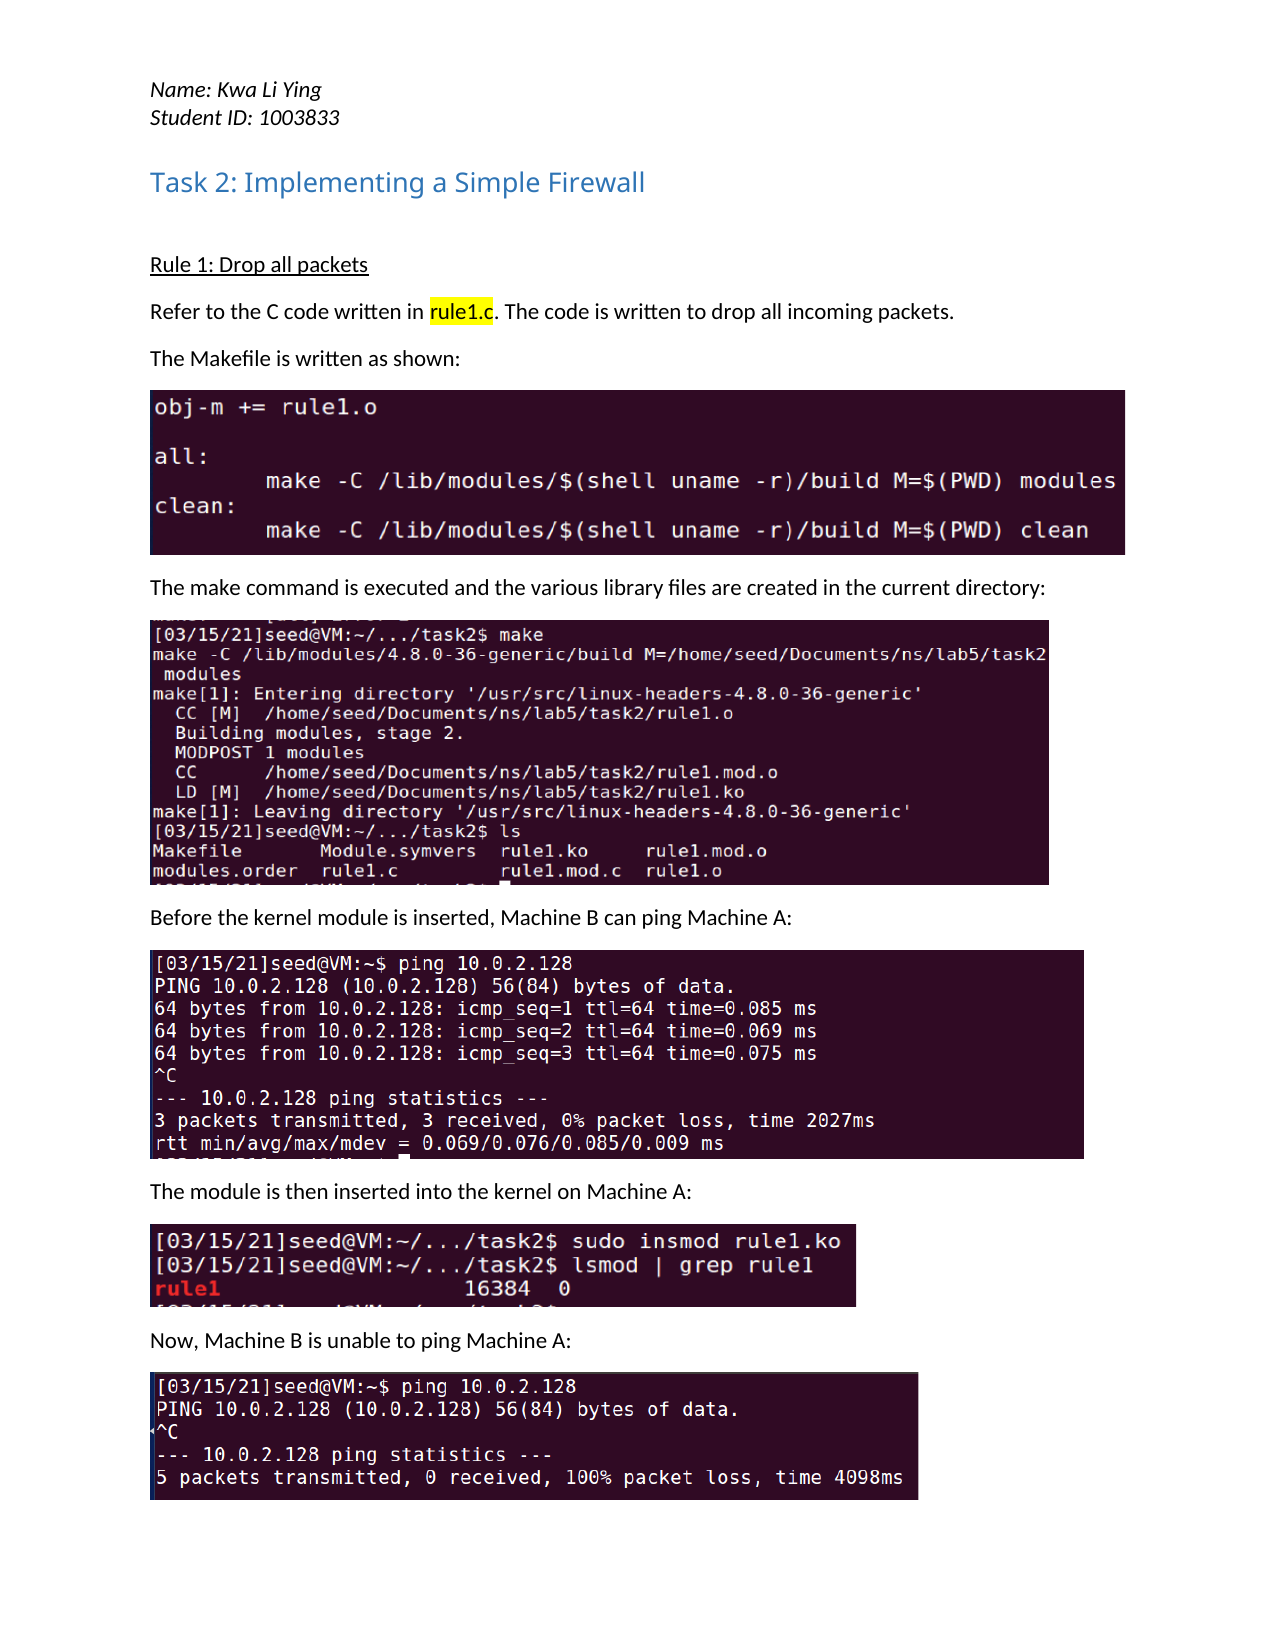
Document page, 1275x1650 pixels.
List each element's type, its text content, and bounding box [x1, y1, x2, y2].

text The make command is executed and the various library files are created in the current directory: [150, 573, 1125, 601]
picture [150, 620, 1049, 885]
text The module is then inserted into the kernel on Machine A: [150, 1177, 1125, 1205]
picture [150, 950, 1084, 1159]
text Rule 1: Drop all packets [150, 250, 1125, 278]
text Refer to the C code written in rule1.c. The code is written to drop all incoming packets. [493, 297, 1125, 325]
text Before the kernel module is inserted, Machine B can ping Machine A: [150, 903, 1125, 931]
text The Makefile is written as shown: [150, 344, 1125, 372]
picture [150, 390, 1125, 555]
subtitle Task 2: Implementing a Simple Firewall [150, 163, 1125, 200]
picture [150, 1224, 857, 1307]
text Refer to the C code written in rule1.c. The code is written to drop all incoming packets. [150, 297, 430, 325]
picture [150, 1372, 919, 1500]
text Now, Machine B is unable to ping Machine A: [150, 1326, 1125, 1354]
